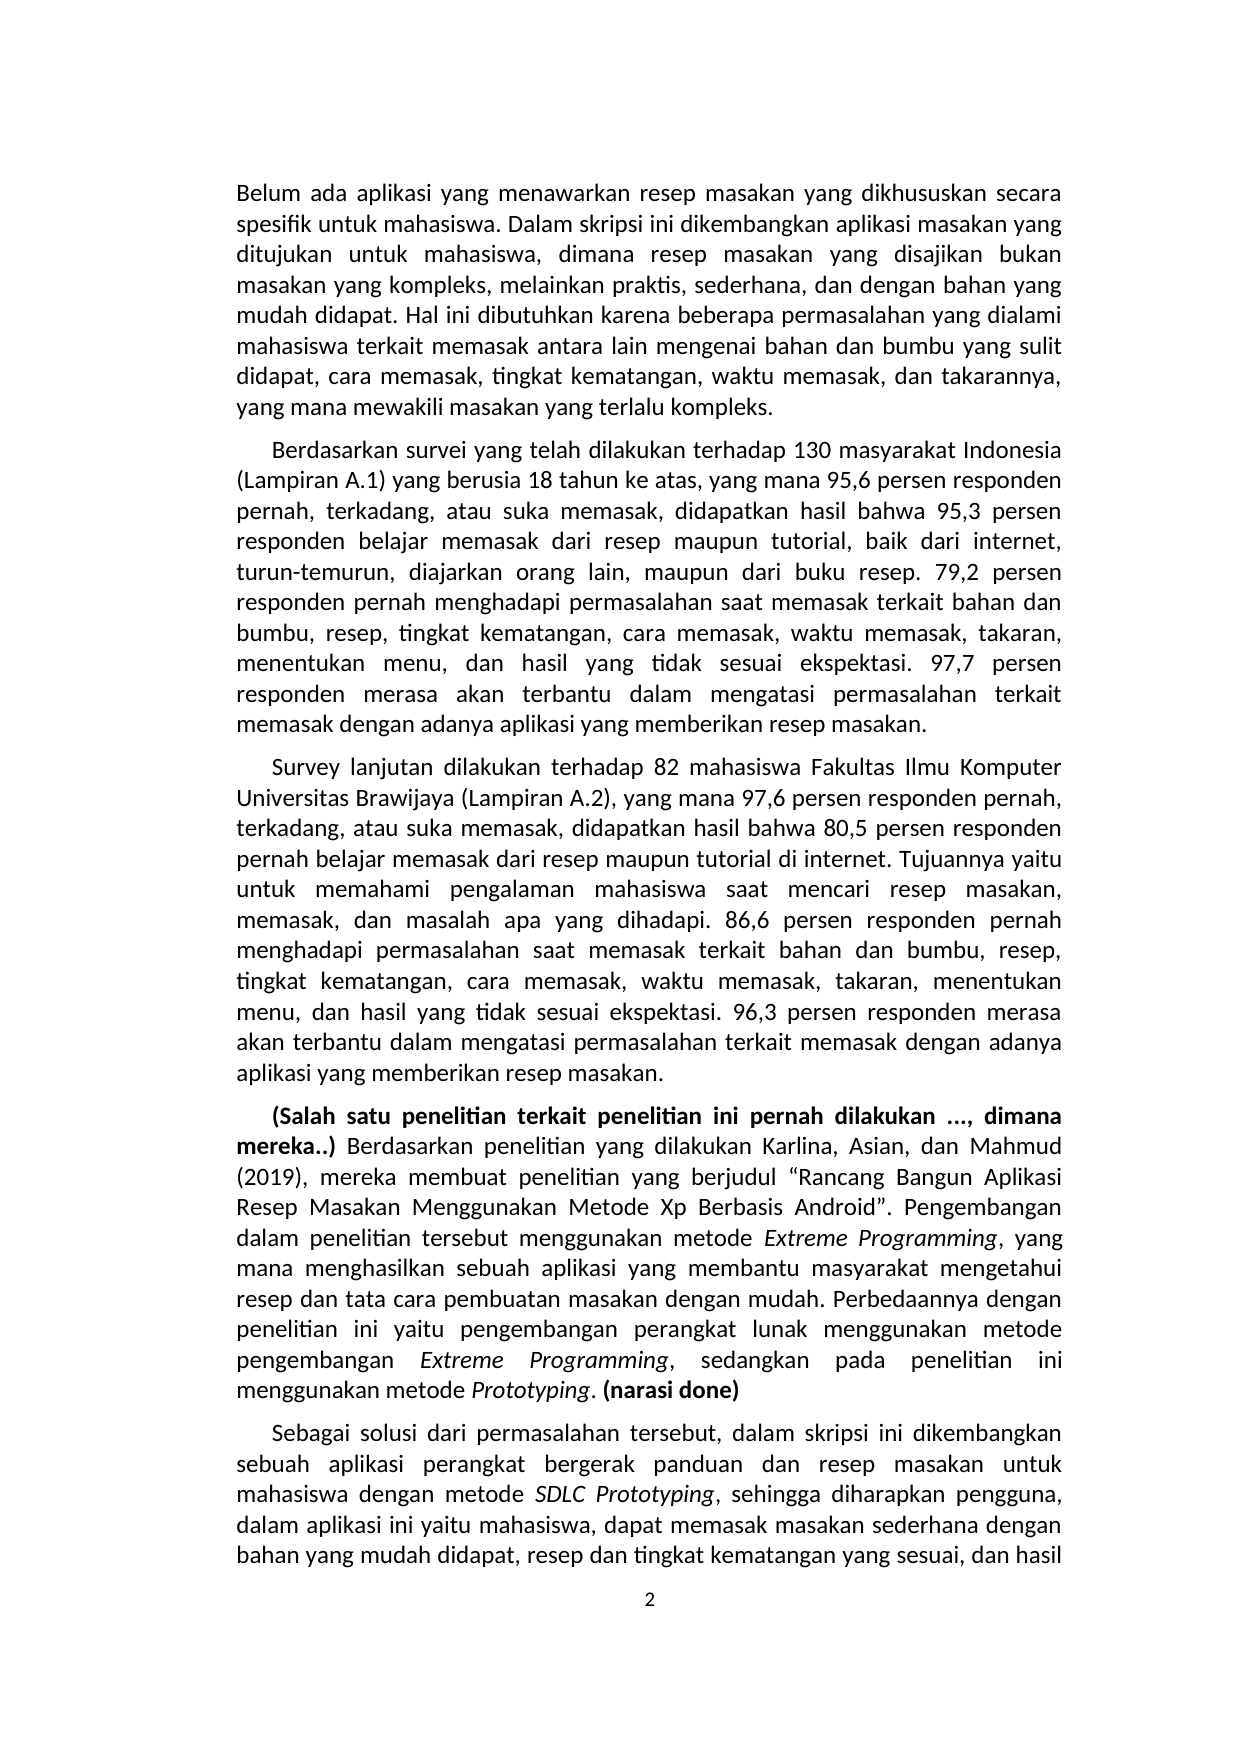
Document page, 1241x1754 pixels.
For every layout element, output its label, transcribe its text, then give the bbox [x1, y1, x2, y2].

text (Salah satu penelitian terkait penelitian ini pernah dilakukan ..., dimana mereka..) Berdasarkan penelitian yang dilakukan Karlina, Asian, dan Mahmud (2019), mereka membuat penelitian yang berjudul “Rancang Bangun Aplikasi Resep Masakan Menggunakan Metode Xp Berbasis Android”. Pengembangan dalam penelitian tersebut menggunakan metode Extreme Programming, yang mana menghasilkan sebuah aplikasi yang membantu masyarakat mengetahui resep dan tata cara pembuatan masakan dengan mudah. Perbedaannya dengan penelitian ini yaitu pengembangan perangkat lunak menggunakan metode pengembangan Extreme Programming, sedangkan pada penelitian ini menggunakan metode Prototyping. (narasi done) [236, 1100, 1063, 1405]
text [236, 1417, 1063, 1570]
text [236, 177, 1063, 421]
text Survey lanjutan dilakukan terhadap 82 mahasiswa Fakultas Ilmu Komputer Universitas Brawijaya (Lampiran A.2), yang mana 97,6 persen responden pernah, terkadang, atau suka memasak, didapatkan hasil bahwa 80,5 persen responden pernah belajar memasak dari resep maupun tutorial di internet. Tujuannya yaitu untuk memahami pengalaman mahasiswa saat mencari resep masakan, memasak, dan masalah apa yang dihadapi. 86,6 persen responden pernah menghadapi permasalahan saat memasak terkait bahan dan bumbu, resep, tingkat kematangan, cara memasak, waktu memasak, takaran, menentukan menu, dan hasil yang tidak sesuai ekspektasi. 96,3 persen responden merasa akan terbantu dalam mengatasi permasalahan terkait memasak dengan adanya aplikasi yang memberikan resep masakan. [236, 752, 1063, 1087]
text Berdasarkan survei yang telah dilakukan terhadap 130 masyarakat Indonesia (Lampiran A.1) yang berusia 18 tahun ke atas, yang mana 95,6 persen responden pernah, terkadang, atau suka memasak, didapatkan hasil bahwa 95,3 persen responden belajar memasak dari resep maupun tutorial, baik dari internet, turun-temurun, diajarkan orang lain, maupun dari buku resep. 79,2 persen responden pernah menghadapi permasalahan saat memasak terkait bahan dan bumbu, resep, tingkat kematangan, cara memasak, waktu memasak, takaran, menentukan menu, dan hasil yang tidak sesuai ekspektasi. 97,7 persen responden merasa akan terbantu dalam mengatasi permasalahan terkait memasak dengan adanya aplikasi yang memberikan resep masakan. [236, 434, 1063, 739]
